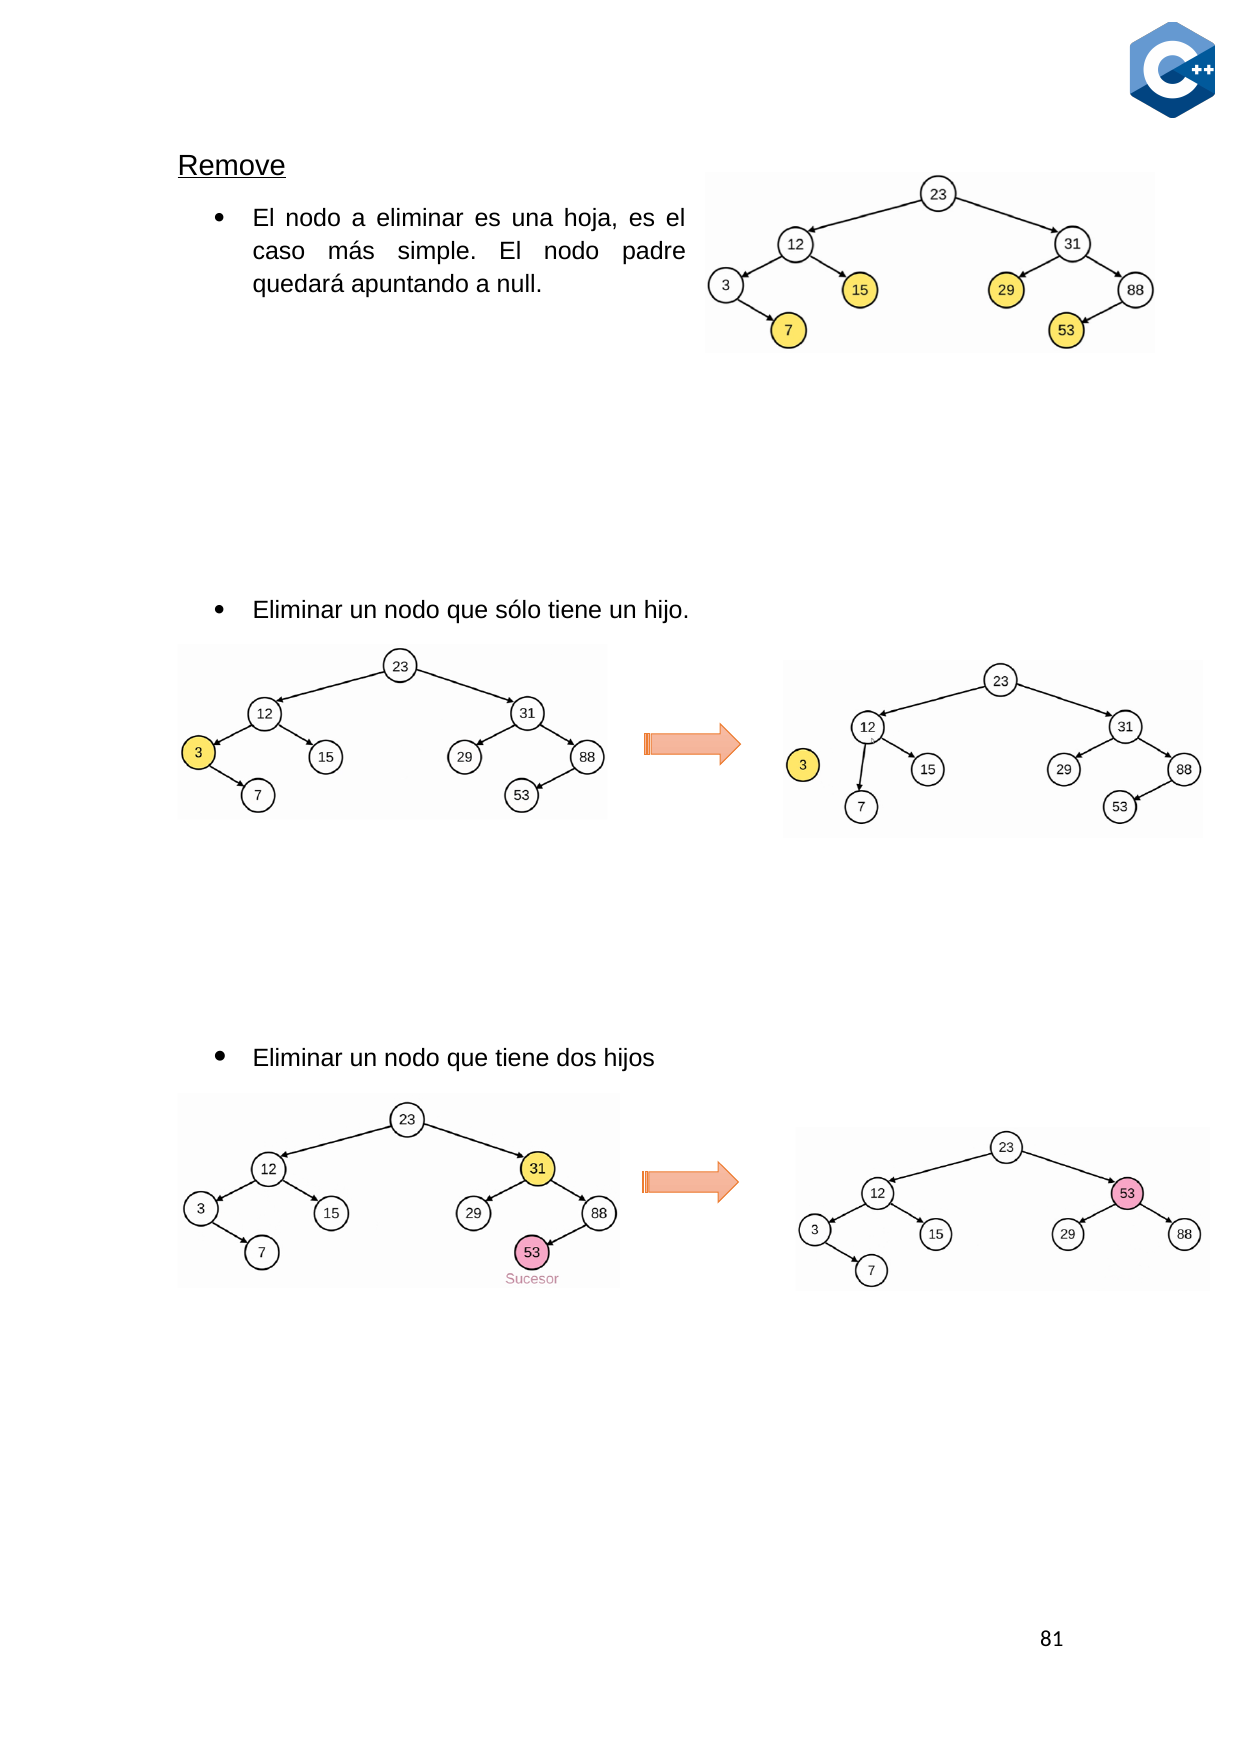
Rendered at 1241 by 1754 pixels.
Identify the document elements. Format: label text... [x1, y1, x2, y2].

picture [705, 172, 1156, 353]
list Eliminar un nodo que sólo tiene un hijo. [215, 595, 1063, 623]
picture [177, 644, 608, 824]
text Remove [177, 148, 1063, 181]
list El nodo a eliminar es una hoja, es el caso más simple. El nodo padre quedará apuntando a null. [215, 203, 705, 298]
list Eliminar un nodo que tiene dos hijos [215, 1043, 1063, 1073]
picture [177, 1093, 620, 1288]
picture [783, 660, 1204, 838]
picture [1129, 22, 1215, 118]
picture [795, 1127, 1210, 1291]
